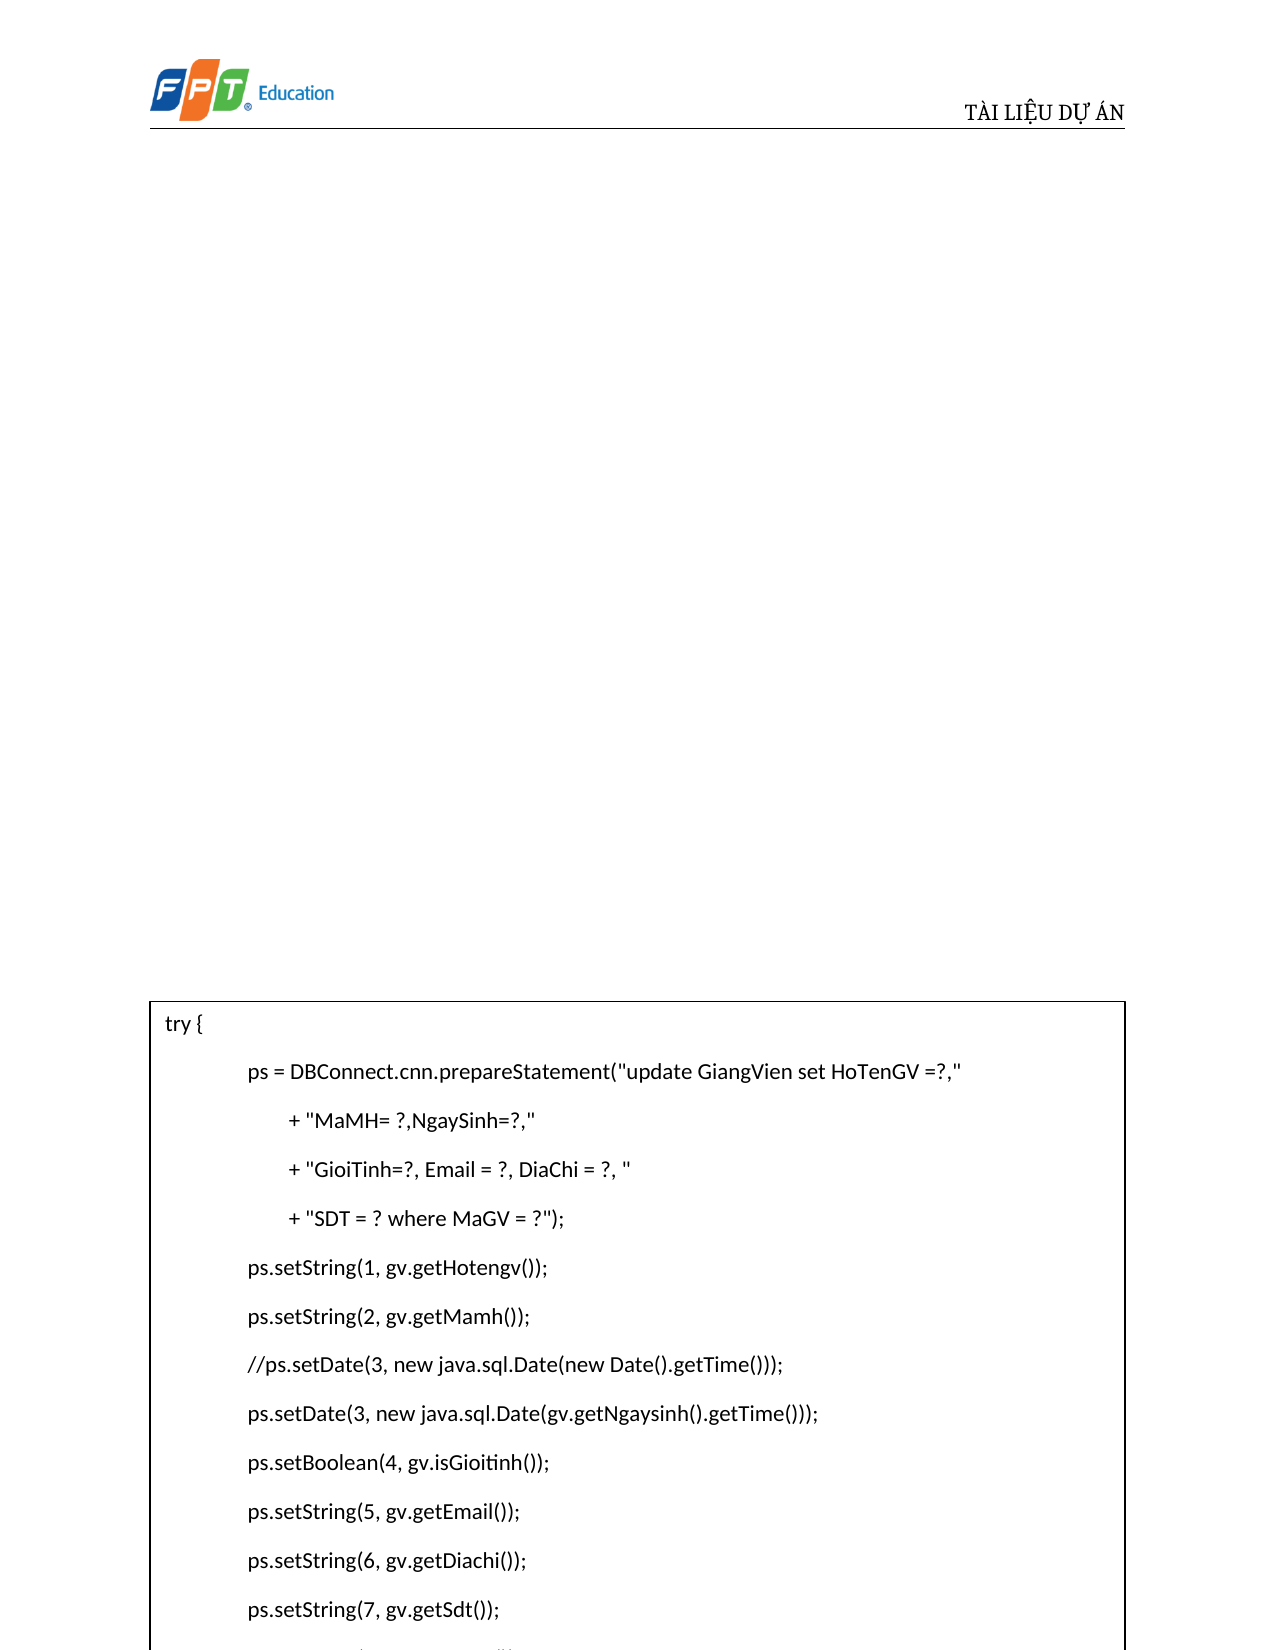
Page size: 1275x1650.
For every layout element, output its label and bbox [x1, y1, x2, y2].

picture [150, 59, 336, 121]
